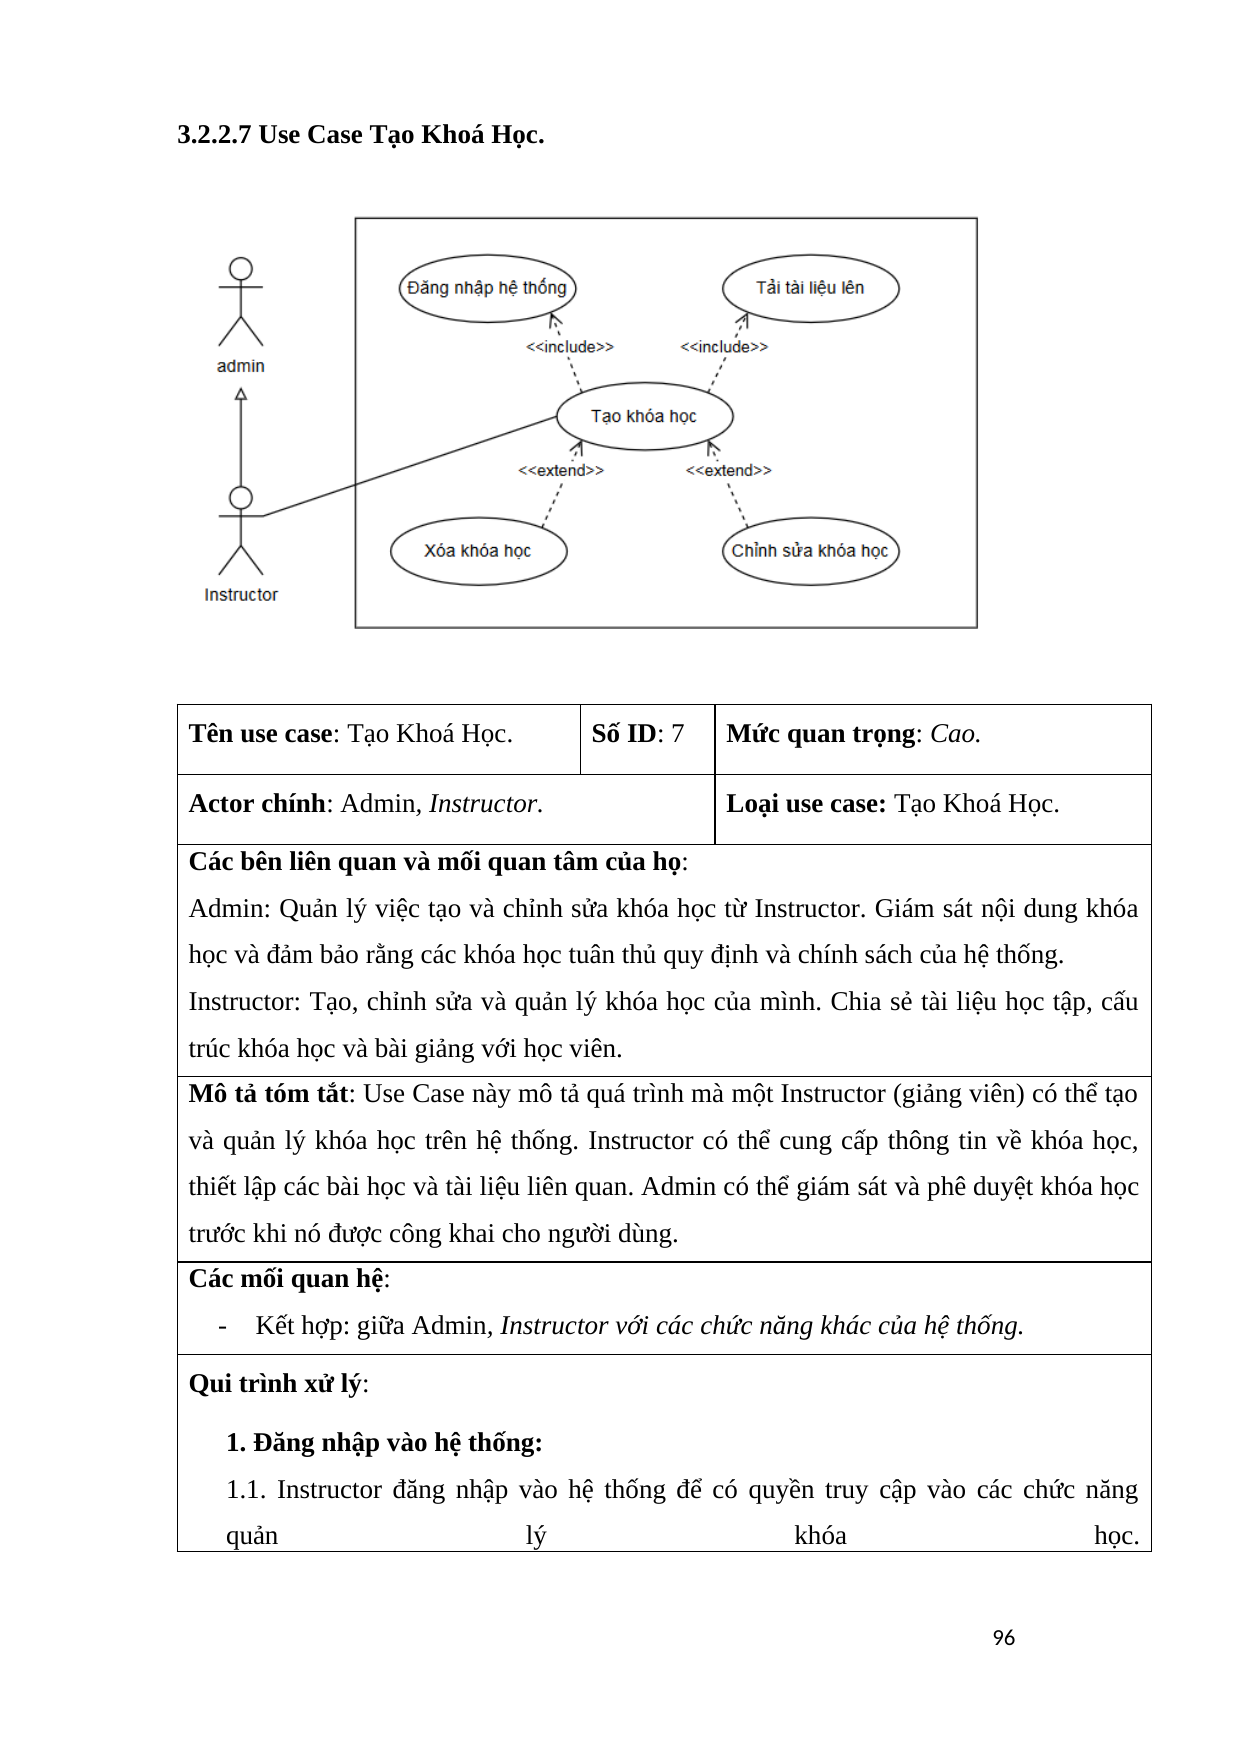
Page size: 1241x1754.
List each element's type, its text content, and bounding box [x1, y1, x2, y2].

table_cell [178, 1355, 1151, 1551]
table_cell Các mối quan hệ: Kết hợp: giữa Admin, Instructor với các chức năng khác của hệ thống. [178, 1263, 1151, 1353]
subtitle 3.2.2.7 Use Case Tạo Khoá Học. [177, 118, 1015, 150]
table_cell Các bên liên quan và mối quan tâm của họ: Admin: Quản lý việc tạo và chỉnh sửa khóa học từ Instructor. Giám sát nội dung khóa học và đảm bảo rằng các khóa học tuân thủ quy định và chính sách của hệ thống. Instructor: Tạo, chỉnh sửa và quản lý khóa học của mình. Chia sẻ tài liệu học tập, cấu trúc khóa học và bài giảng với học viên. [178, 845, 1151, 1076]
table_header Tên use case: Tạo Khoá Học. [178, 705, 580, 774]
table_cell Mô tả tóm tắt: Use Case này mô tả quá trình mà một Instructor (giảng viên) có thể tạo và quản lý khóa học trên hệ thống. Instructor có thể cung cấp thông tin về khóa học, thiết lập các bài học và tài liệu liên quan. Admin có thể giám sát và phê duyệt khóa học trước khi nó được công khai cho người dùng. [178, 1077, 1151, 1261]
table_header Mức quan trọng: Cao. [716, 705, 1151, 774]
picture [177, 169, 1016, 673]
table_cell Loại use case: Tạo Khoá Học. [716, 775, 1151, 844]
table_header Số ID: 7 [581, 705, 714, 774]
table_cell Actor chính: Admin, Instructor. [178, 775, 714, 844]
